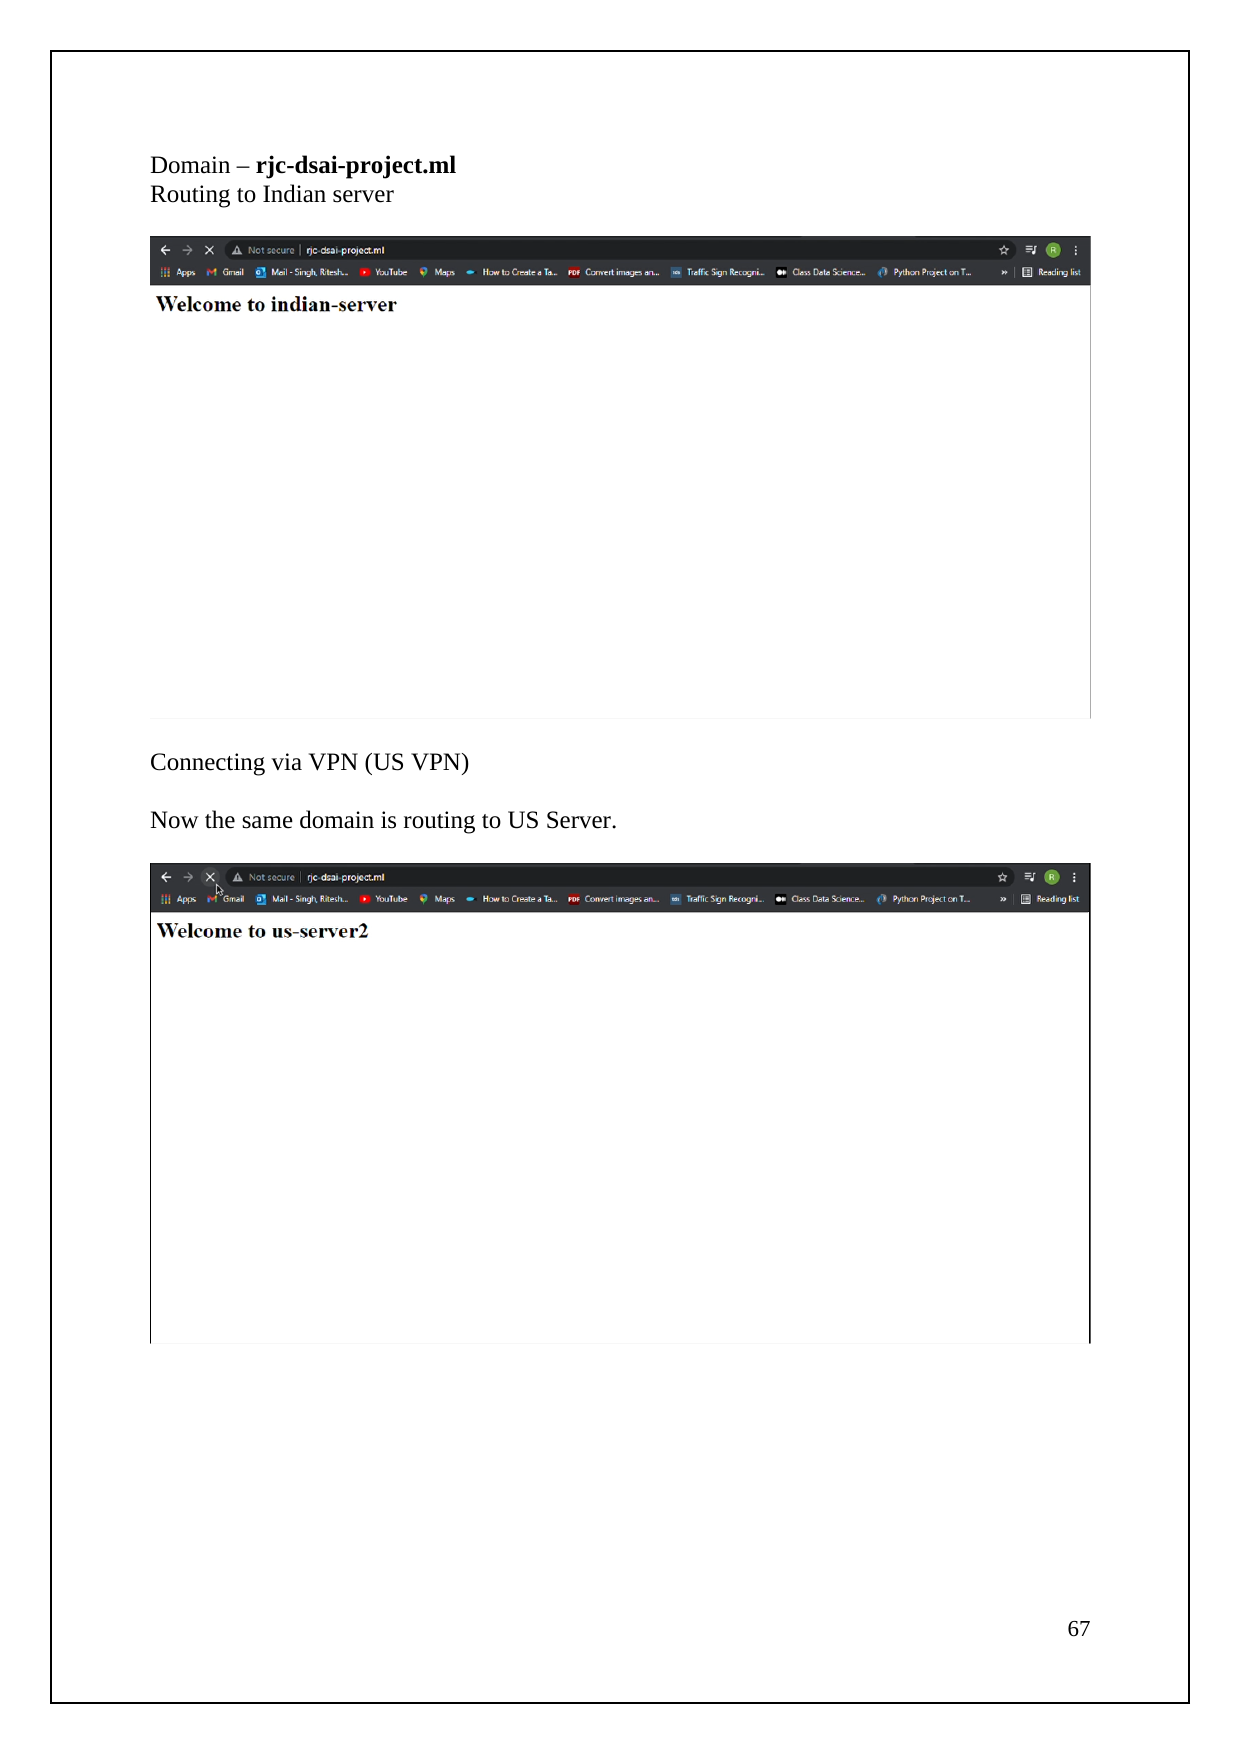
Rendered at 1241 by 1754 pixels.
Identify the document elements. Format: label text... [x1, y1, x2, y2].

text Now the same domain is routing to US Server. [150, 805, 1090, 834]
text Domain – rjc-dsai-project.ml [150, 150, 1090, 179]
picture [150, 863, 1091, 1344]
text Routing to Indian server [150, 179, 1090, 208]
picture [150, 236, 1091, 719]
text Connecting via VPN (US VPN) [150, 747, 1090, 776]
